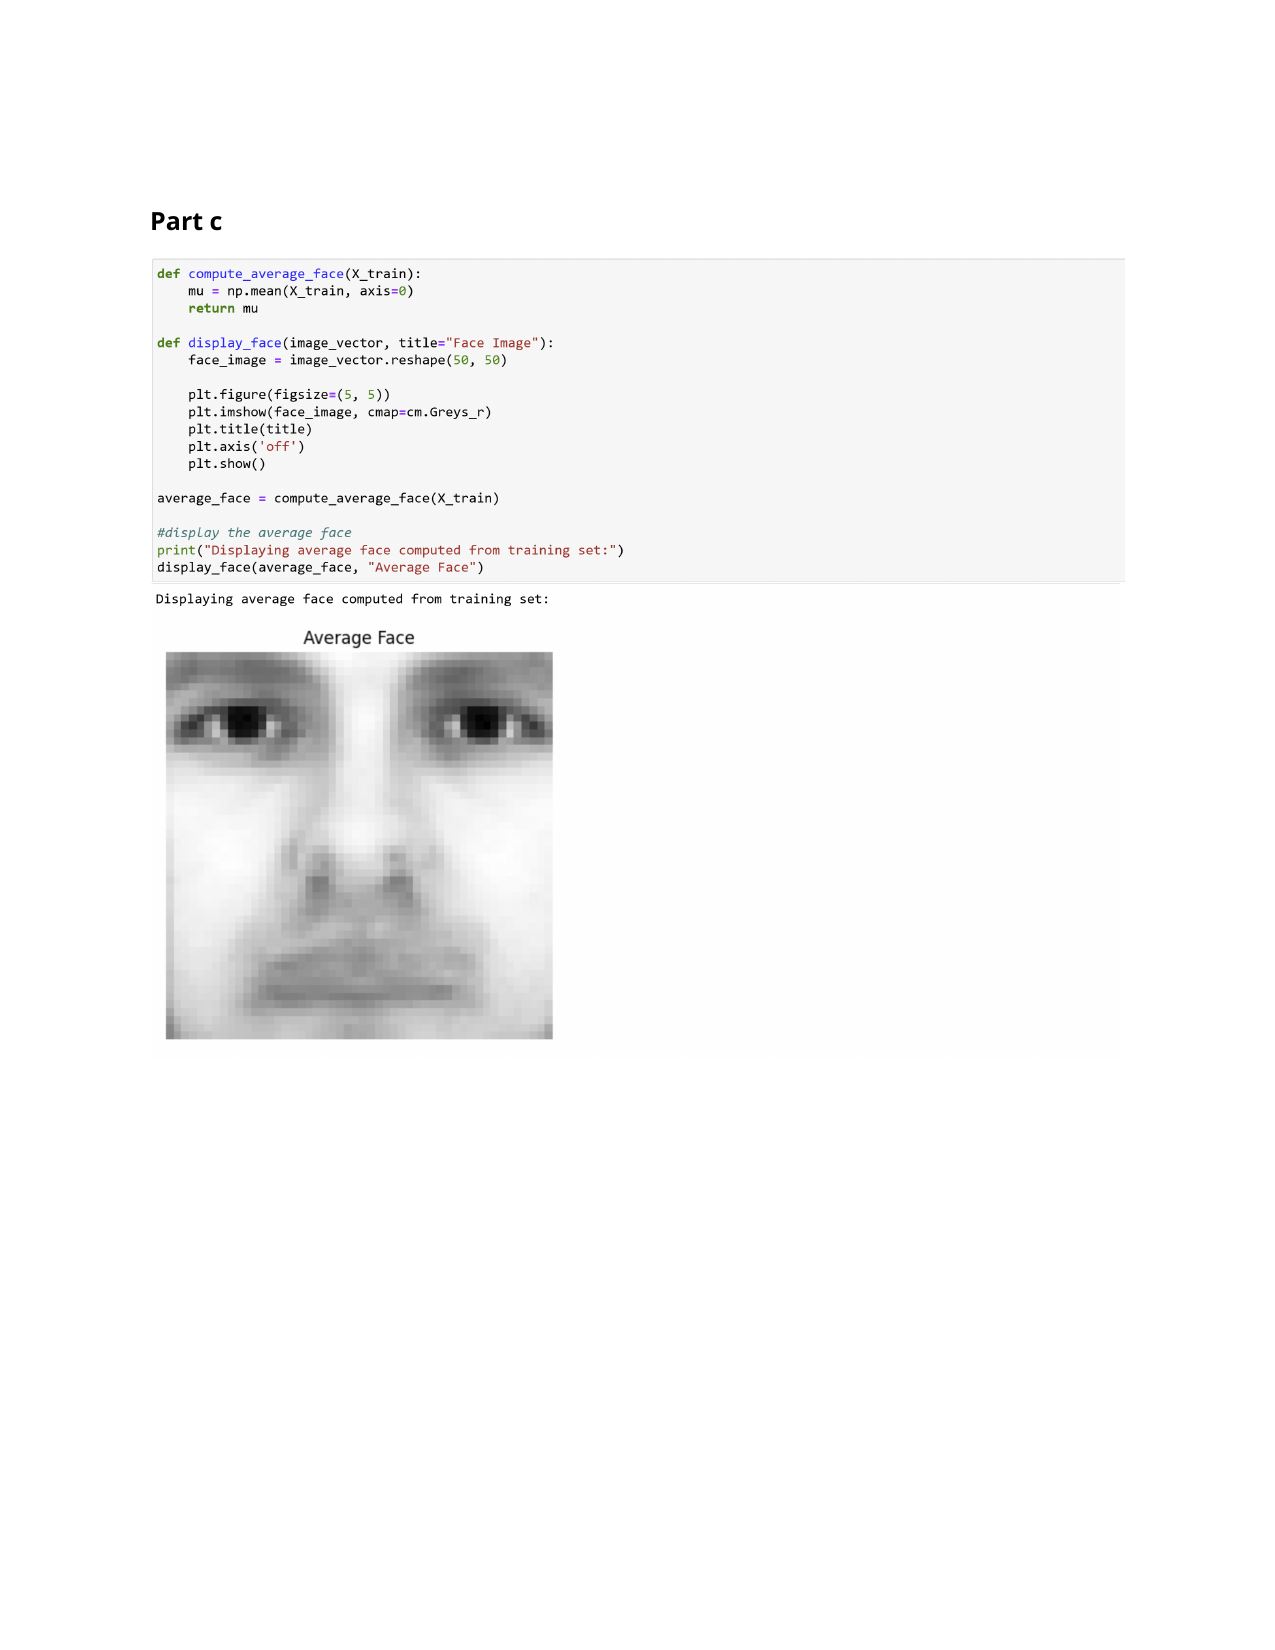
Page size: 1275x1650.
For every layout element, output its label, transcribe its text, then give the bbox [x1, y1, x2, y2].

picture [150, 583, 1125, 1060]
text Part c [150, 203, 1125, 237]
picture [150, 256, 1125, 582]
